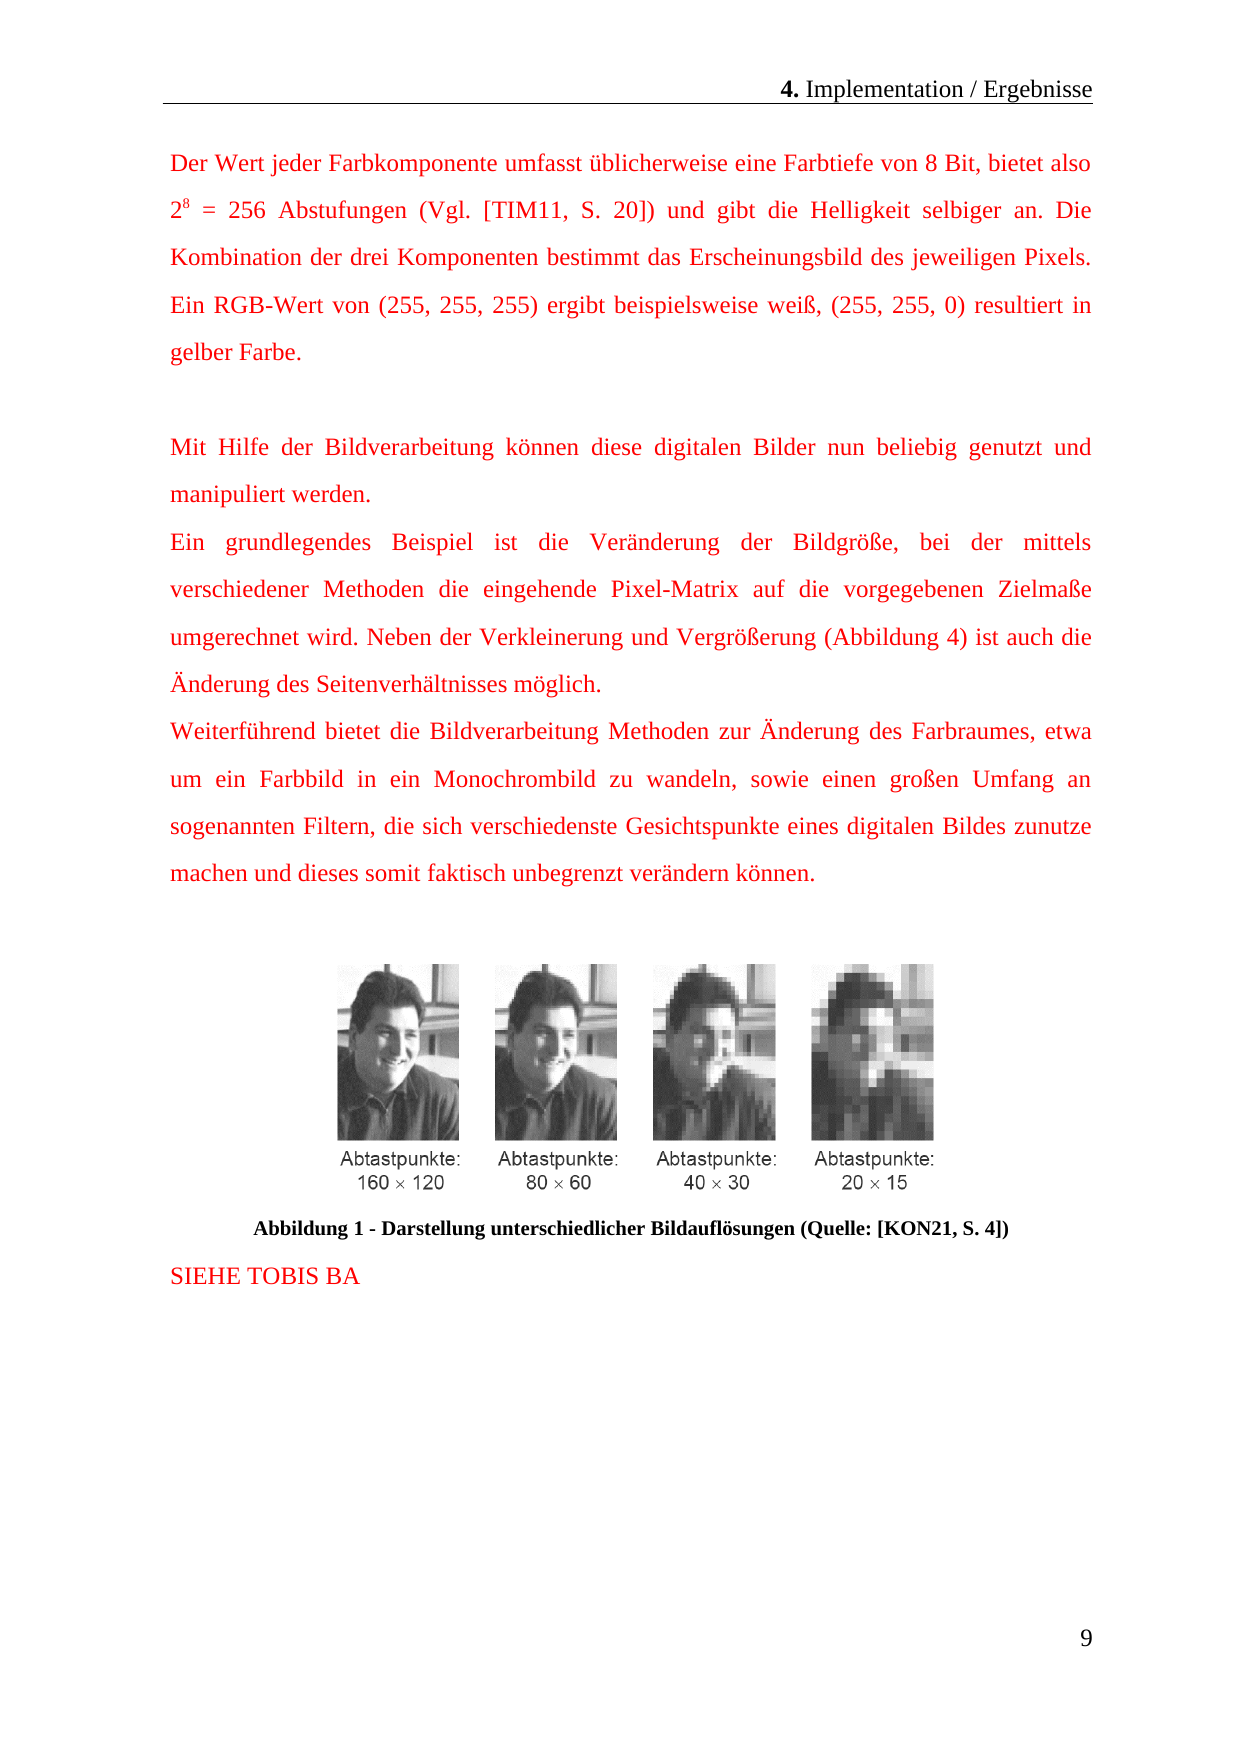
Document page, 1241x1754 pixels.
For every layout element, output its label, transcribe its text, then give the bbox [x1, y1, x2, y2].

text Der Wert jeder Farbkomponente umfasst üblicherweise eine Farbtiefe von 8 Bit, bietet also 28 = 256 Abstufungen (Vgl. [TIM11, S. 20]) und gibt die Helligkeit selbiger an. Die Kombination der drei Komponenten bestimmt das Erscheinungsbild des jeweiligen Pixels. Ein RGB-Wert von (255, 255, 255) ergibt beispielsweise weiß, (255, 255, 0) resultiert in gelber Farbe. [170, 148, 1093, 366]
text SIEHE TOBIS BA [170, 1261, 1093, 1289]
picture [315, 953, 947, 1196]
text Mit Hilfe der Bildverarbeitung können diese digitalen Bilder nun beliebig genutzt und manipuliert werden. [170, 432, 1093, 508]
text Ein grundlegendes Beispiel ist die Veränderung der Bildgröße, bei der mittels verschiedener Methoden die eingehende Pixel-Matrix auf die vorgegebenen Zielmaße umgerechnet wird. Neben der Verkleinerung und Vergrößerung (Abbildung 4) ist auch die Änderung des Seitenverhältnisses möglich. [170, 527, 1093, 698]
text Weiterführend bietet die Bildverarbeitung Methoden zur Änderung des Farbraumes, etwa um ein Farbbild in ein Monochrombild zu wandeln, sowie einen großen Umfang an sogenannten Filtern, die sich verschiedenste Gesichtspunkte eines digitalen Bildes zunutze machen und dieses somit faktisch unbegrenzt verändern können. [170, 716, 1093, 887]
